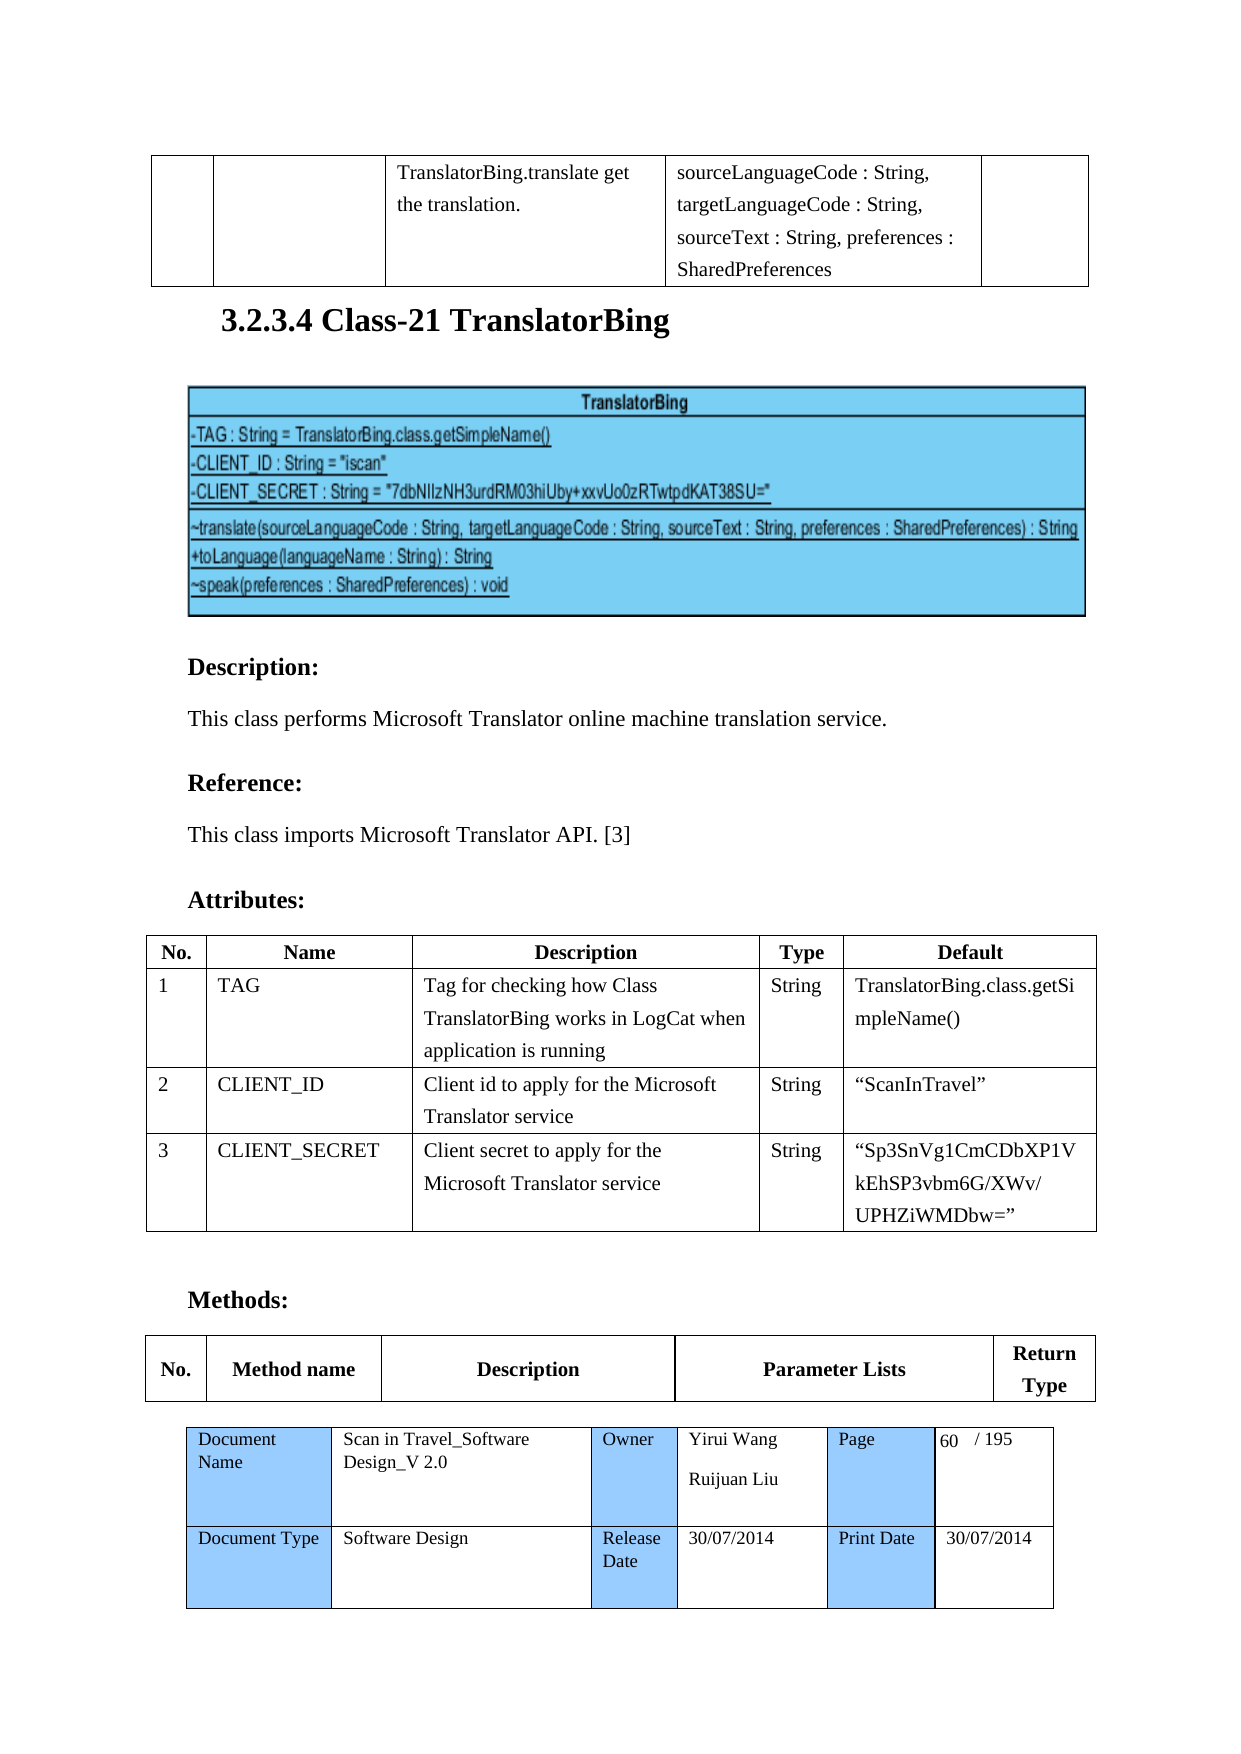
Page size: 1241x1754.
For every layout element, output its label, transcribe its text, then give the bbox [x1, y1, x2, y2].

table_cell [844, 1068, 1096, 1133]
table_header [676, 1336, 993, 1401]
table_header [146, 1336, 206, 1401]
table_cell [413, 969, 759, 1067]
text Reference: [187, 767, 1053, 799]
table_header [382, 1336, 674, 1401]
text Attributes: [187, 883, 1053, 916]
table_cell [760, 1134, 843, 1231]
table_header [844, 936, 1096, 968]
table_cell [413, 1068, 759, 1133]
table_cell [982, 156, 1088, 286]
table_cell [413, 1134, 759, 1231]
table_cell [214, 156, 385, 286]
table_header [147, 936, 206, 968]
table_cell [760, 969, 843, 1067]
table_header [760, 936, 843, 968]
text Methods: [187, 1284, 1053, 1316]
text This class performs Microsoft Translator online machine translation service. [187, 702, 1053, 734]
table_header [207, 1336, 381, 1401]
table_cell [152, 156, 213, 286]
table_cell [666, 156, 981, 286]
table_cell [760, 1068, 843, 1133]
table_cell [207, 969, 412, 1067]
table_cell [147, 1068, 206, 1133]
text Description: [187, 650, 1053, 683]
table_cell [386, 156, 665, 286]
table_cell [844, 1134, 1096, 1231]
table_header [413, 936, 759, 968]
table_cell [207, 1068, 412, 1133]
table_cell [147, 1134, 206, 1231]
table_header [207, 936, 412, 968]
text 3.2.3.4 Class-21 TranslatorBing [187, 287, 1053, 352]
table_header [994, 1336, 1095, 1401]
text This class imports Microsoft Translator API. [3] [187, 818, 1053, 851]
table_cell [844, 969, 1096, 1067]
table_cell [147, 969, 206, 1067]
picture [187, 385, 1086, 617]
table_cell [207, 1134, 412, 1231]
